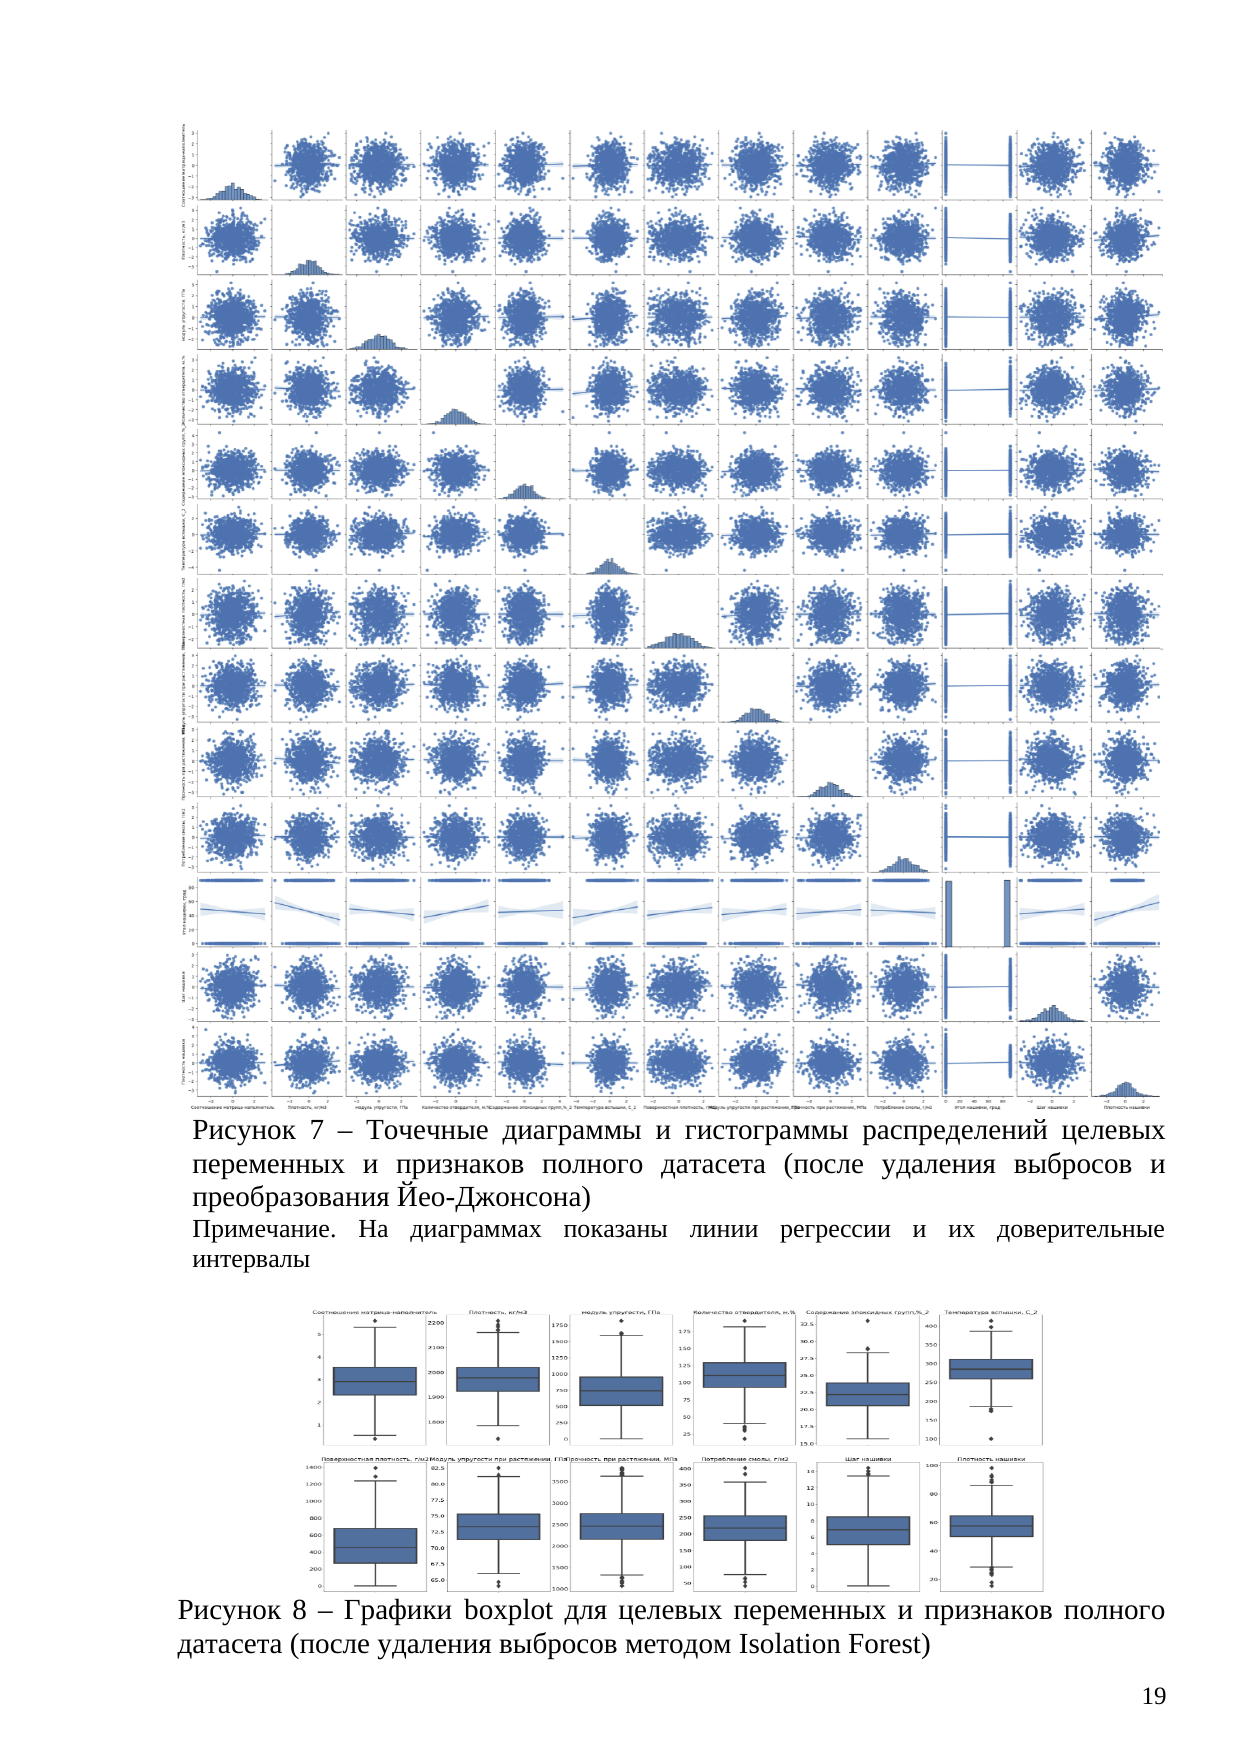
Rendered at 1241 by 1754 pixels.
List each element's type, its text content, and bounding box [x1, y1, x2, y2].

text Примечание. На диаграммах показаны линии регрессии и их доверительные интервалы [192, 1213, 1166, 1273]
picture [295, 1308, 1048, 1593]
picture [177, 118, 1165, 1113]
text Рисунок 8 – Графики boxplot для целевых переменных и признаков полного датасета (после удаления выбросов методом Isolation Forest) [177, 1592, 1166, 1659]
text Рисунок 7 – Точечные диаграммы и гистограммы распределений целевых переменных и признаков полного датасета (после удаления выбросов и преобразования Йео-Джонсона) [192, 1112, 1166, 1213]
